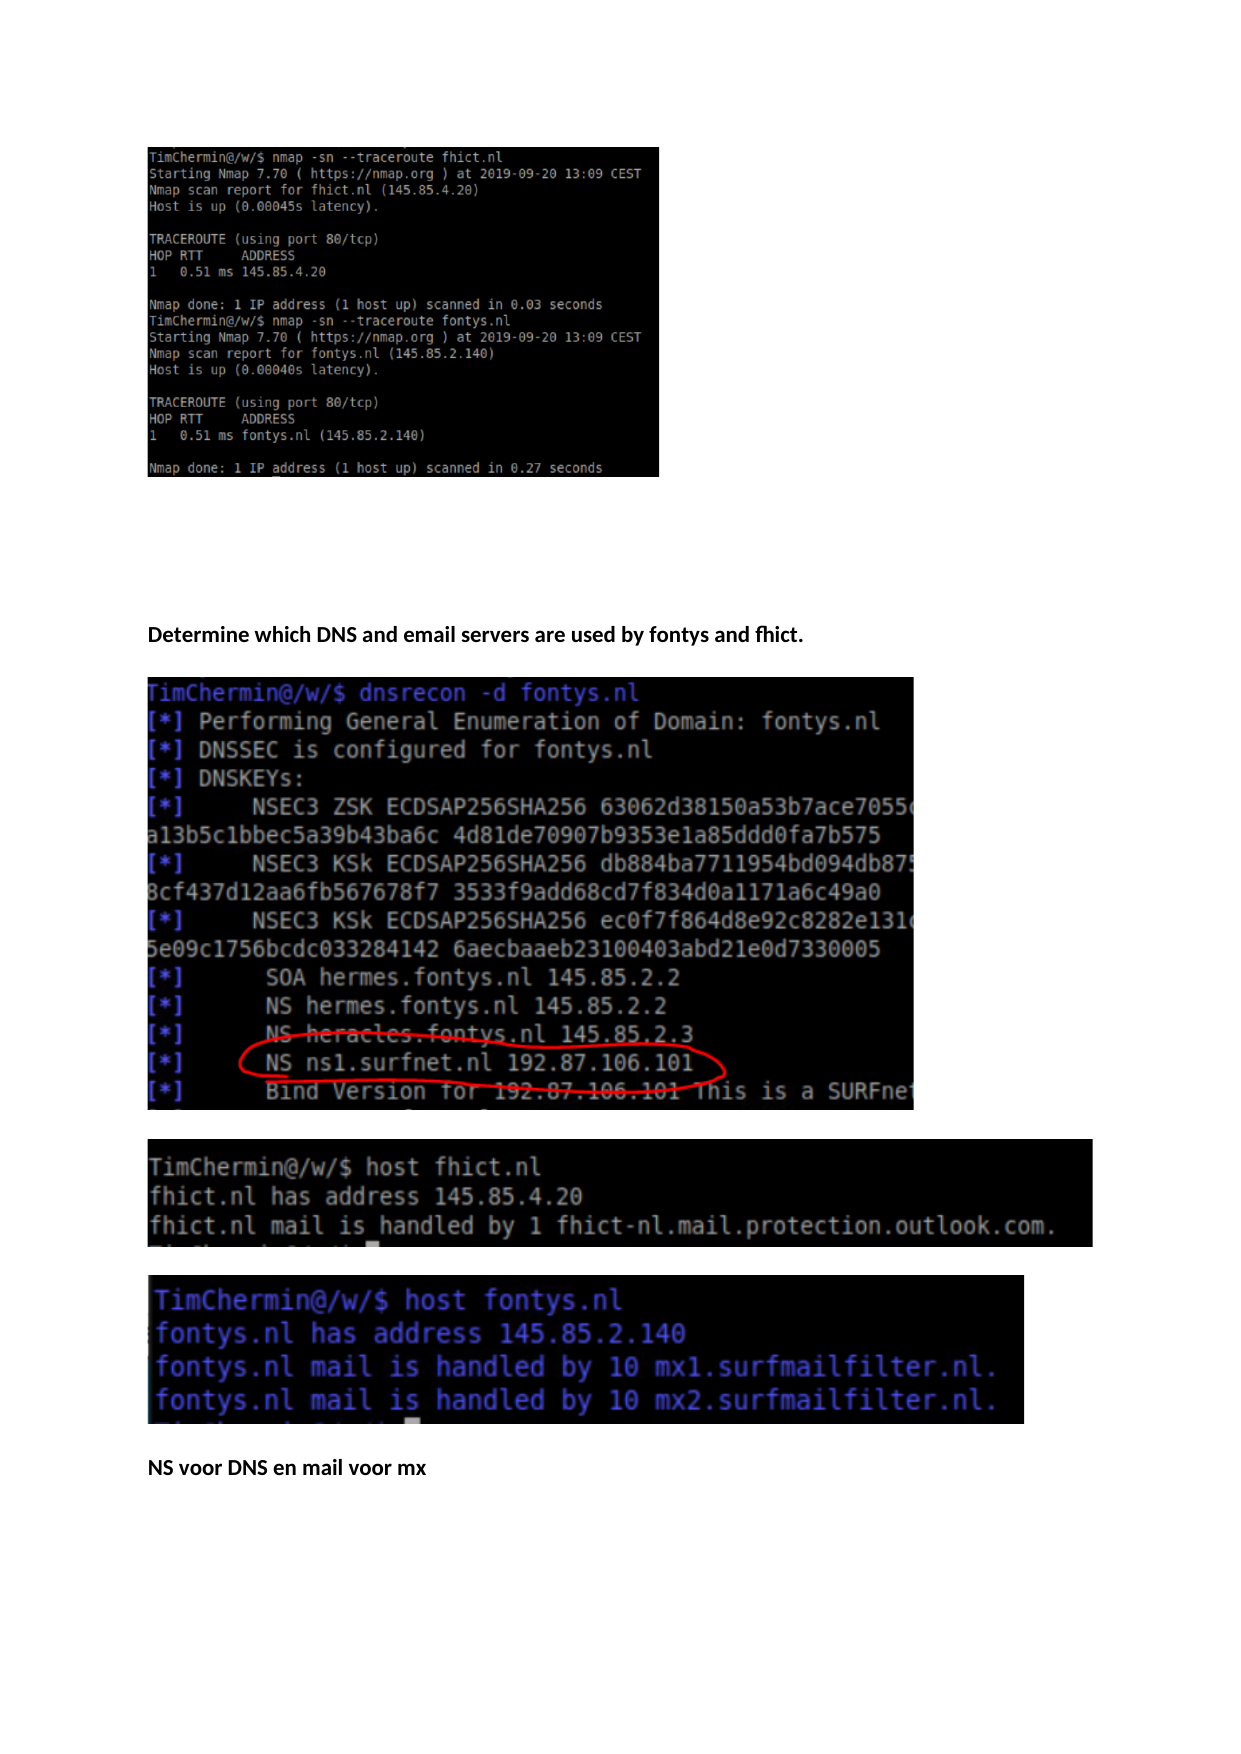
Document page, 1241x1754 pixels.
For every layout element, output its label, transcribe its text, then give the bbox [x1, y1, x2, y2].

picture [147, 677, 914, 1110]
text NS voor DNS en mail voor mx [148, 1453, 1093, 1481]
picture [147, 147, 660, 477]
picture [147, 1139, 1093, 1247]
picture [147, 1275, 1025, 1424]
text Determine which DNS and email servers are used by fontys and fhict. [148, 620, 1093, 648]
